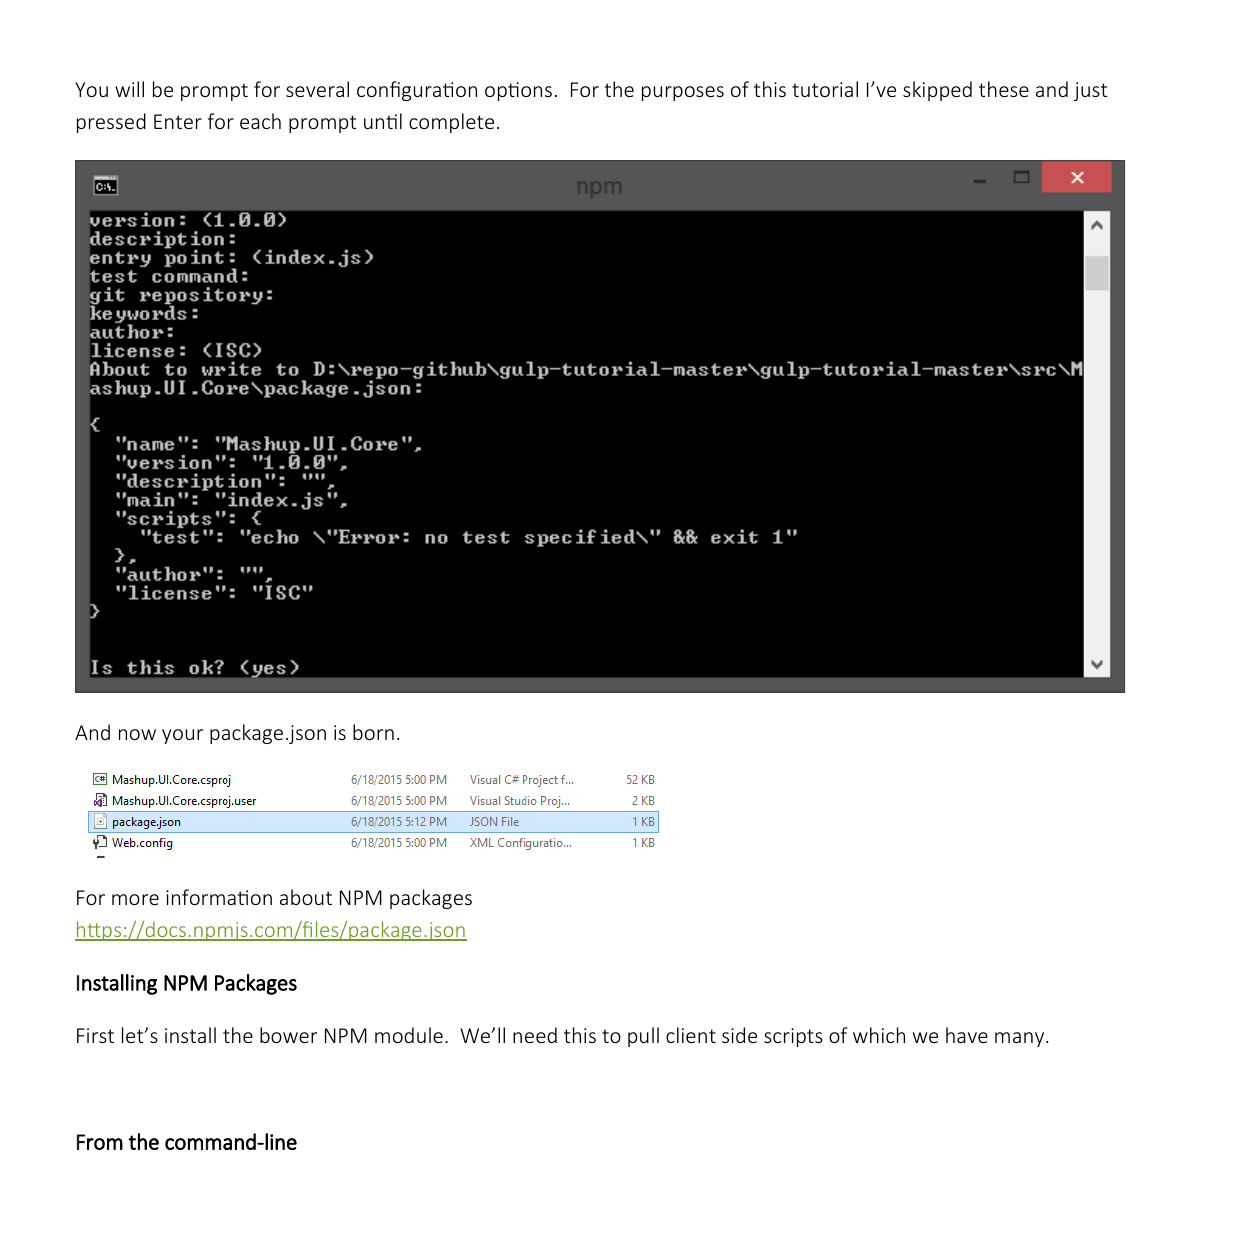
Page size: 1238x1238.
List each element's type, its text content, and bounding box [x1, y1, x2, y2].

text And now your package.json is born. [75, 718, 1162, 746]
picture [75, 160, 1125, 693]
text From the command-line [75, 1127, 1162, 1155]
text Installing NPM Packages [75, 968, 1162, 996]
picture [75, 770, 675, 858]
text You will be prompt for several configuration options. For the purposes of this tutorial I’ve skipped these and just pressed Enter for each prompt until complete. [75, 75, 1162, 135]
text For more information about NPM packages https://docs.npmjs.com/files/package.json [75, 883, 1162, 943]
text First let’s install the bower NPM module. We’ll need this to pull client side scripts of which we have many. [75, 1021, 1162, 1049]
